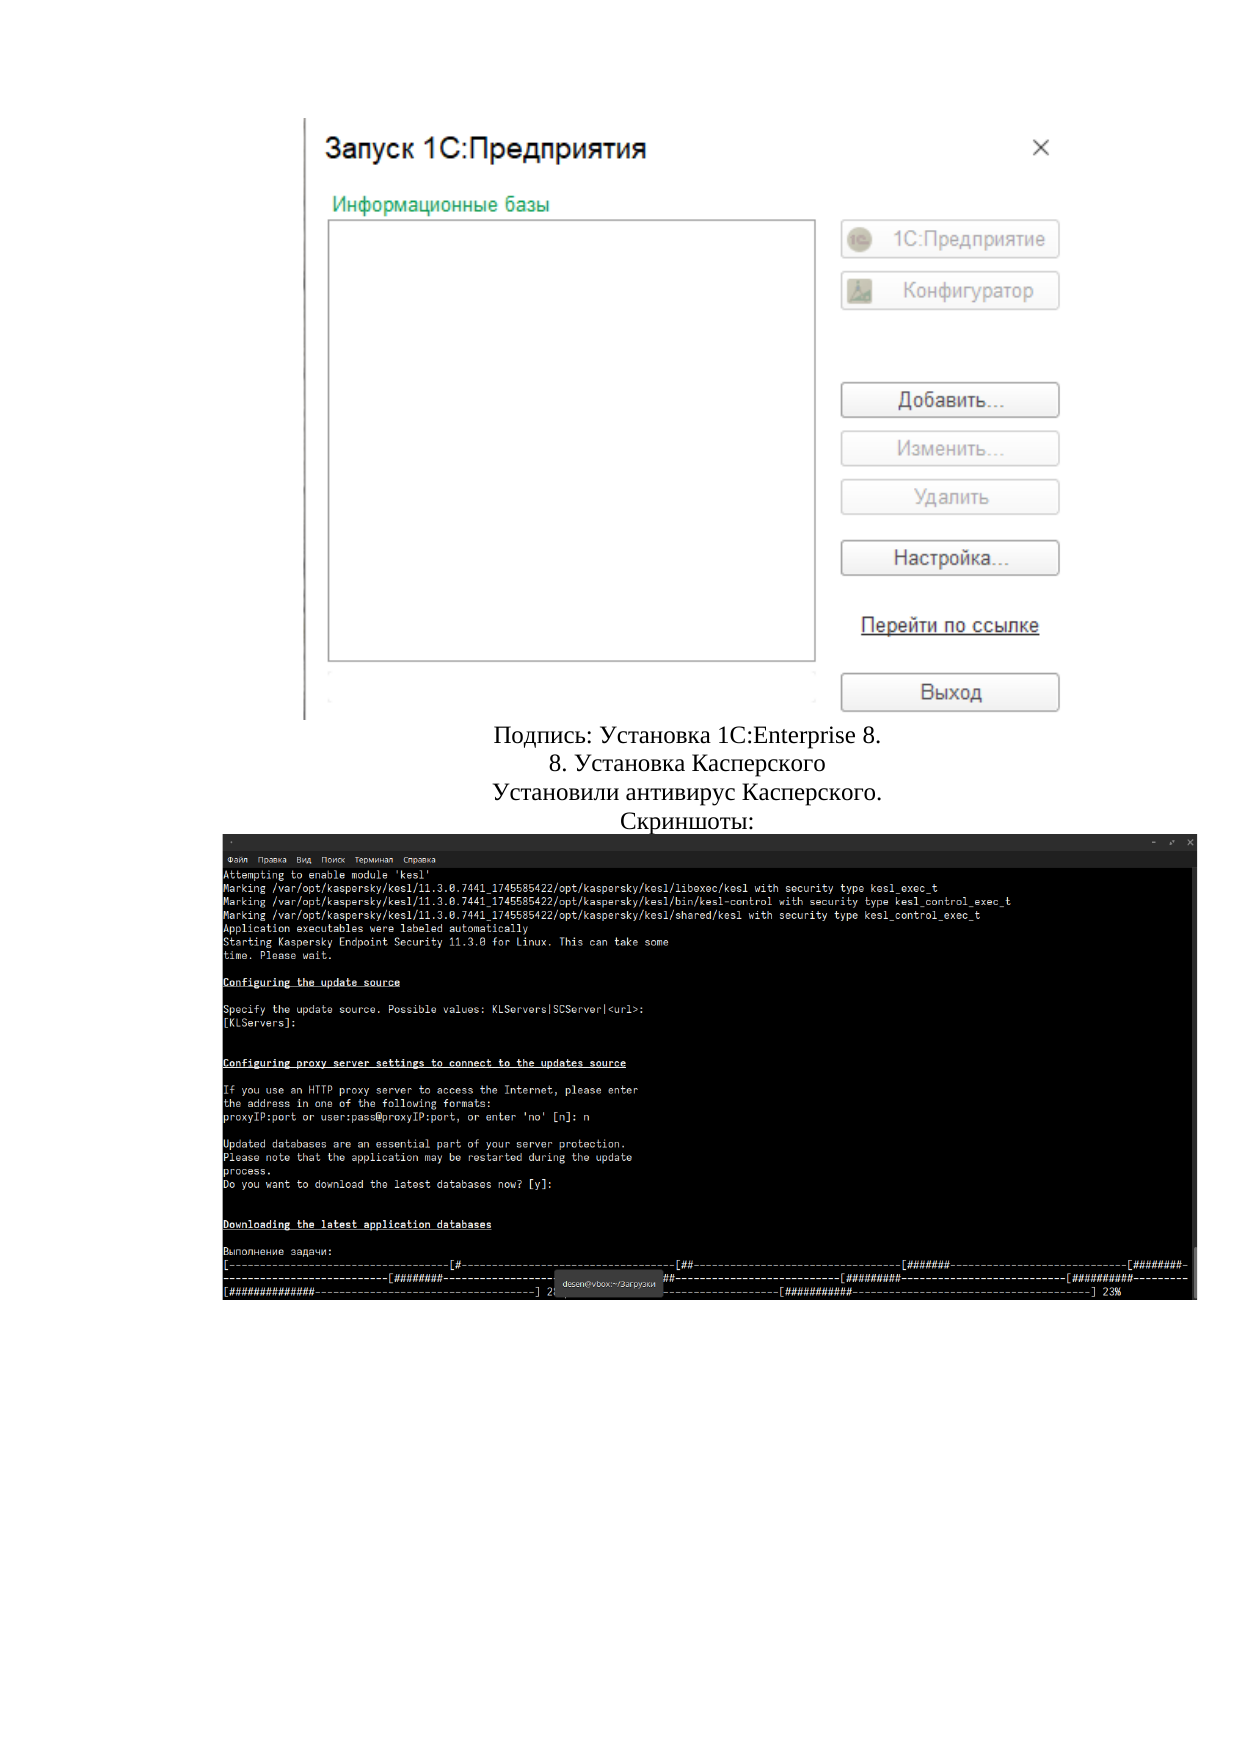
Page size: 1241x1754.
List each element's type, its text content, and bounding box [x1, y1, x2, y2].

text 8. Установка Касперского [223, 748, 1152, 777]
picture [303, 118, 1071, 720]
picture [222, 834, 1198, 1300]
text Подпись: Установка 1С:Enterprise 8. [223, 720, 1152, 748]
text Установили антивирус Касперского. Скриншоты: [223, 777, 1152, 834]
